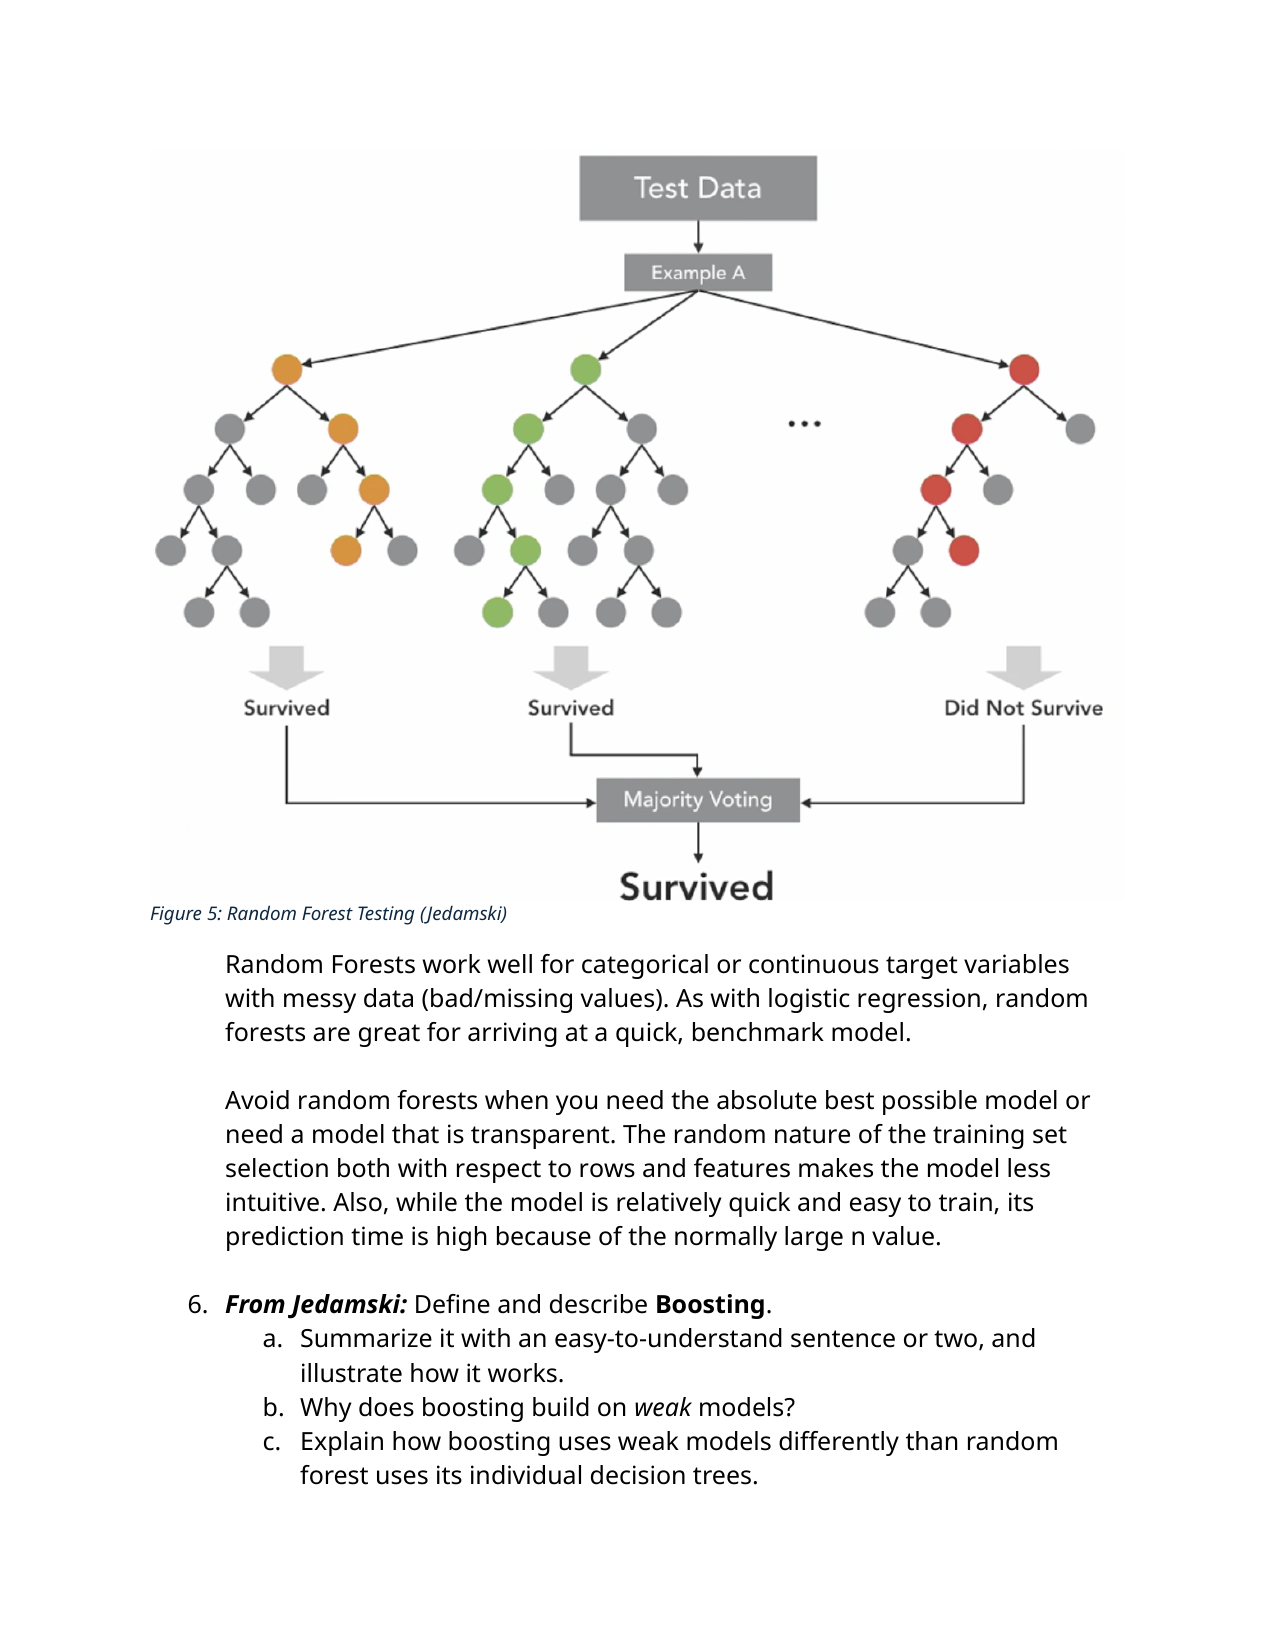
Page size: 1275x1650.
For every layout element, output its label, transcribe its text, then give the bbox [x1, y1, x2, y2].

list Explain how boosting uses weak models differently than random forest uses its individual decision trees. [262, 1423, 1125, 1491]
list From Jedamski: Define and describe Boosting. [187, 1287, 1125, 1321]
text Random Forests work well for categorical or continuous target variables with messy data (bad/missing values). As with logistic regression, random forests are great for arriving at a quick, benchmark model. [225, 946, 1125, 1049]
list Summarize it with an easy-to-understand sentence or two, and illustrate how it works. [262, 1321, 1125, 1389]
text Figure 5: Random Forest Testing (Jedamski) [150, 901, 1125, 926]
text Avoid random forests when you need the absolute best possible model or need a model that is transparent. The random nature of the training set selection both with respect to rows and features makes the model less intuitive. Also, while the model is relatively quick and easy to train, its prediction time is high because of the normally large n value. [225, 1083, 1125, 1253]
list Why does boosting build on weak models? [262, 1389, 1125, 1423]
picture [150, 150, 1125, 901]
